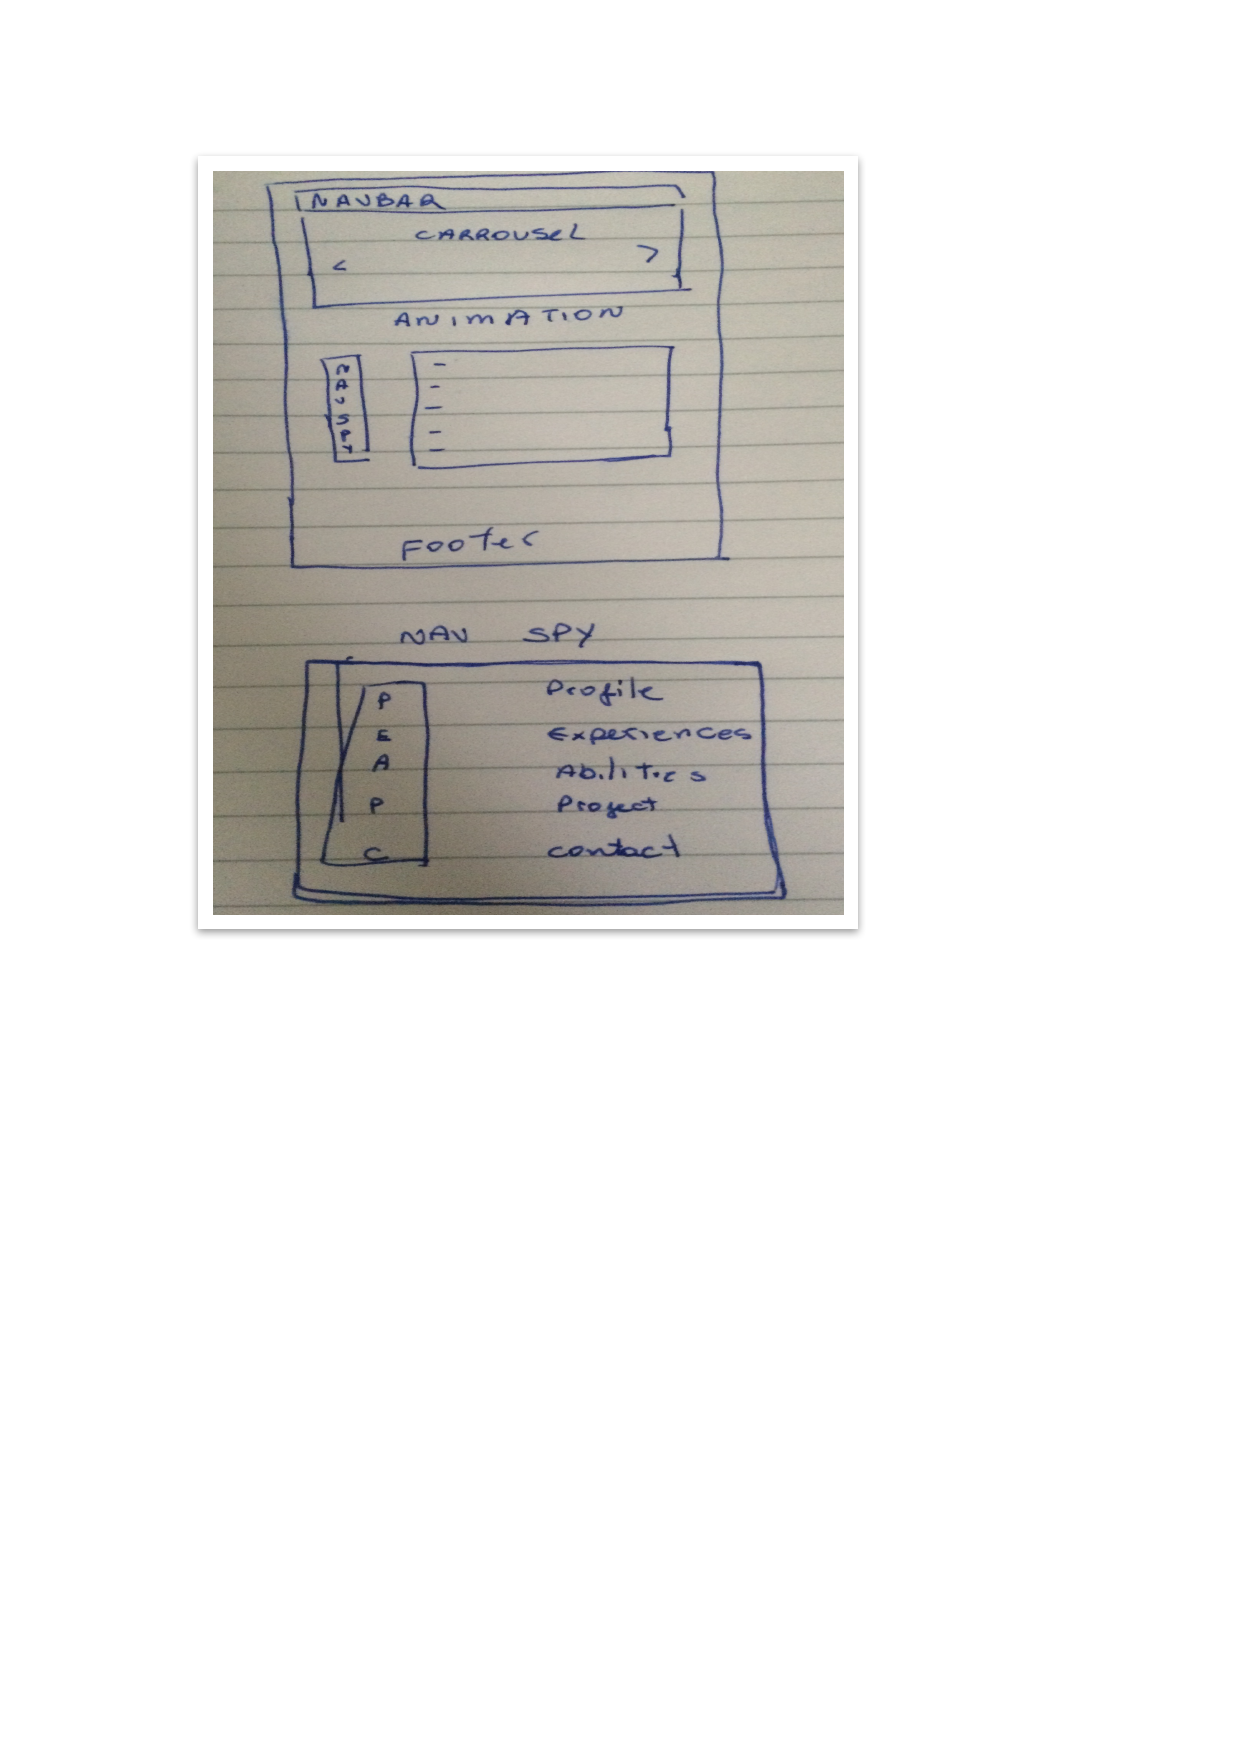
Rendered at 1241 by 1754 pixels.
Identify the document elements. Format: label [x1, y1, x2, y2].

picture [213, 171, 844, 915]
